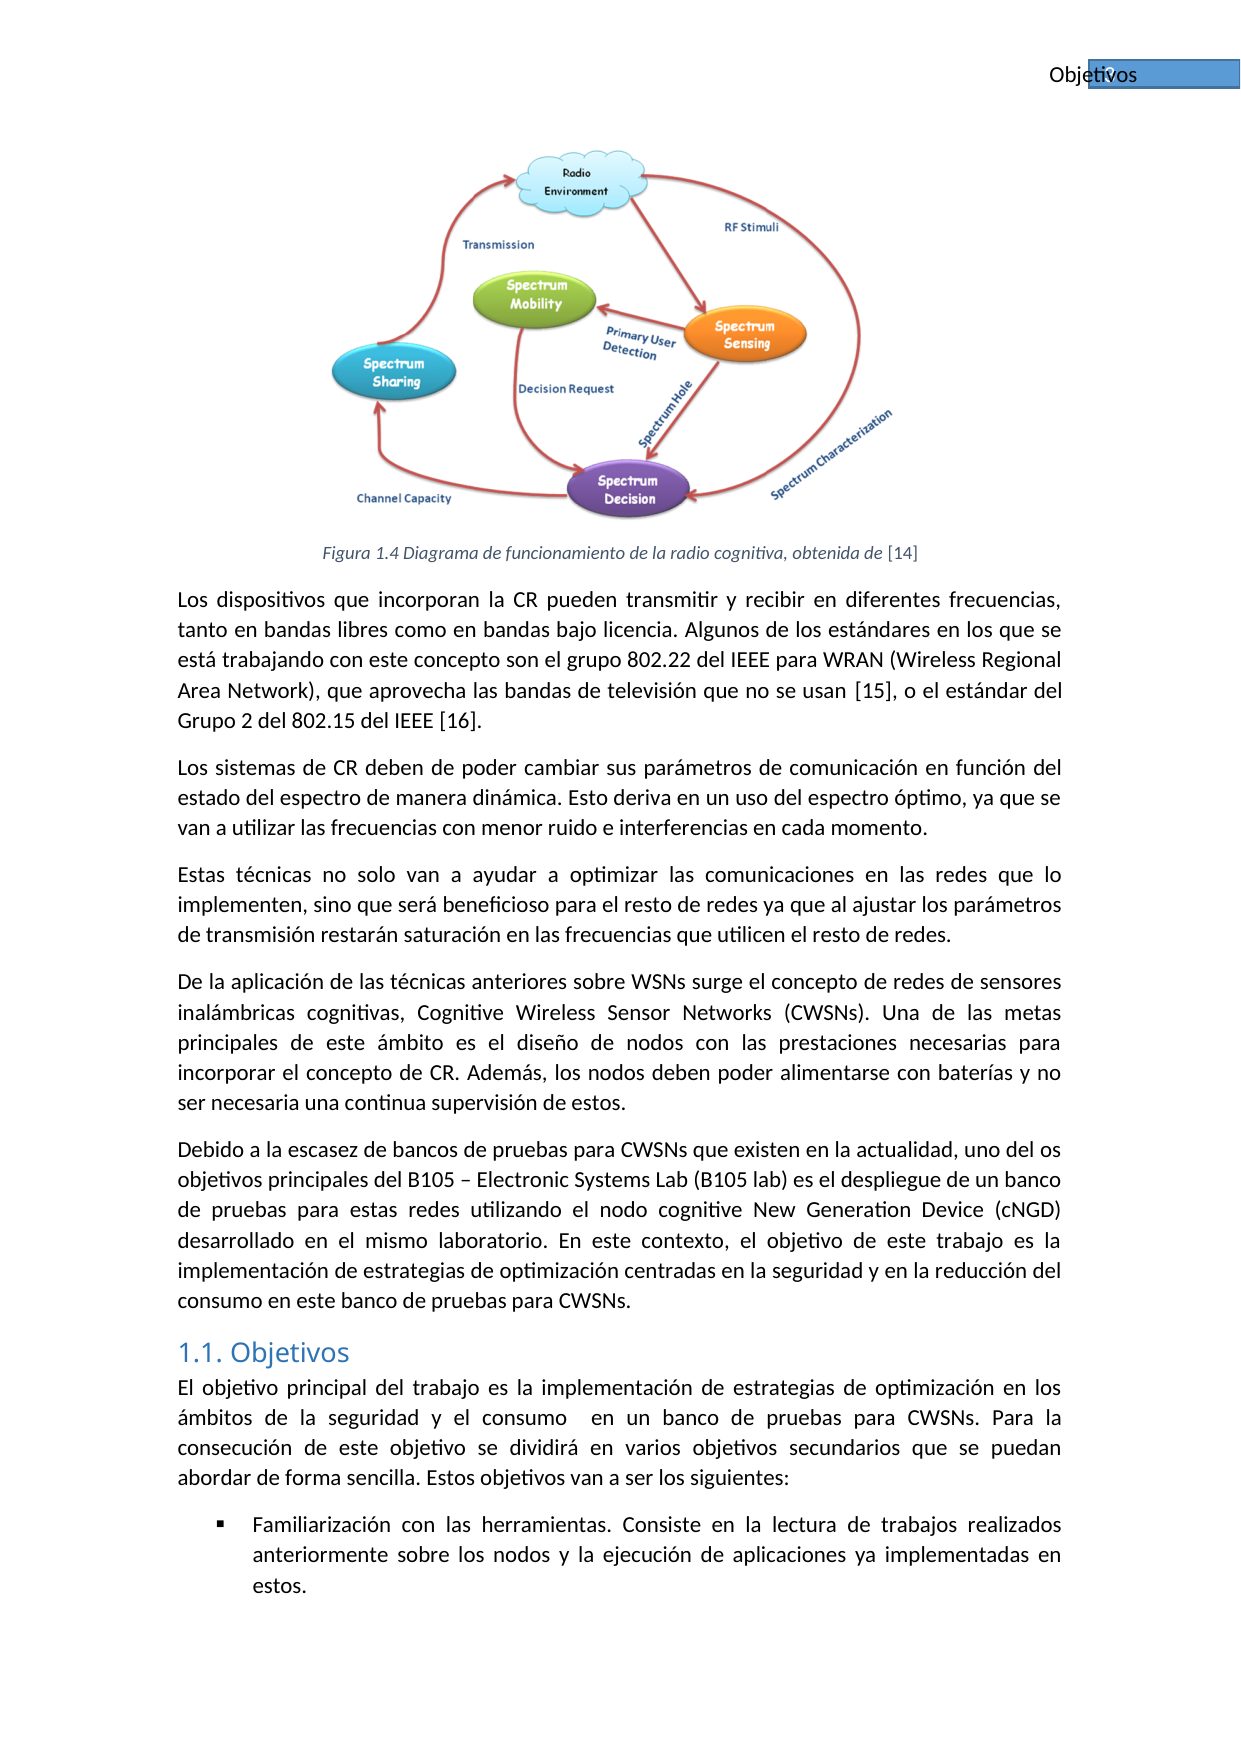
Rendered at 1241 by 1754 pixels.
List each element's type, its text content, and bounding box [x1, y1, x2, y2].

text De la aplicación de las técnicas anteriores sobre WSNs surge el concepto de redes de sensores inalámbricas cognitivas, Cognitive Wireless Sensor Networks (CWSNs). Una de las metas principales de este ámbito es el diseño de nodos con las prestaciones necesarias para incorporar el concepto de CR. Además, los nodos deben poder alimentarse con baterías y no ser necesaria una continua supervisión de estos. [177, 967, 1063, 1116]
text Estas técnicas no solo van a ayudar a optimizar las comunicaciones en las redes que lo implementen, sino que será beneficioso para el resto de redes ya que al ajustar los parámetros de transmisión restarán saturación en las frecuencias que utilicen el resto de redes. [177, 860, 1063, 949]
subtitle Objetivos [177, 1333, 1063, 1370]
picture [327, 147, 913, 523]
list Familiarización con las herramientas. Consiste en la lectura de trabajos realizados anteriormente sobre los nodos y la ejecución de aplicaciones ya implementadas en estos. [215, 1510, 1063, 1599]
text Debido a la escasez de bancos de pruebas para CWSNs que existen en la actualidad, uno del os objetivos principales del B105 – Electronic Systems Lab (B105 lab) es el despliegue de un banco de pruebas para estas redes utilizando el nodo cognitive New Generation Device (cNGD) desarrollado en el mismo laboratorio. En este contexto, el objetivo de este trabajo es la implementación de estrategias de optimización centradas en la seguridad y en la reducción del consumo en este banco de pruebas para CWSNs. [177, 1135, 1063, 1314]
text Los dispositivos que incorporan la CR pueden transmitir y recibir en diferentes frecuencias, tanto en bandas libres como en bandas bajo licencia. Algunos de los estándares en los que se está trabajando con este concepto son el grupo 802.22 del IEEE para WRAN (Wireless Regional Area Network), que aprovecha las bandas de televisión que no se usan [15], o el estándar del Grupo 2 del 802.15 del IEEE [16]. [177, 585, 1063, 734]
text El objetivo principal del trabajo es la implementación de estrategias de optimización en los ámbitos de la seguridad y el consumo en un banco de pruebas para CWSNs. Para la consecución de este objetivo se dividirá en varios objetivos secundarios que se puedan abordar de forma sencilla. Estos objetivos van a ser los siguientes: [177, 1373, 1063, 1492]
text Los sistemas de CR deben de poder cambiar sus parámetros de comunicación en función del estado del espectro de manera dinámica. Esto deriva en un uso del espectro óptimo, ya que se van a utilizar las frecuencias con menor ruido e interferencias en cada momento. [177, 753, 1063, 841]
